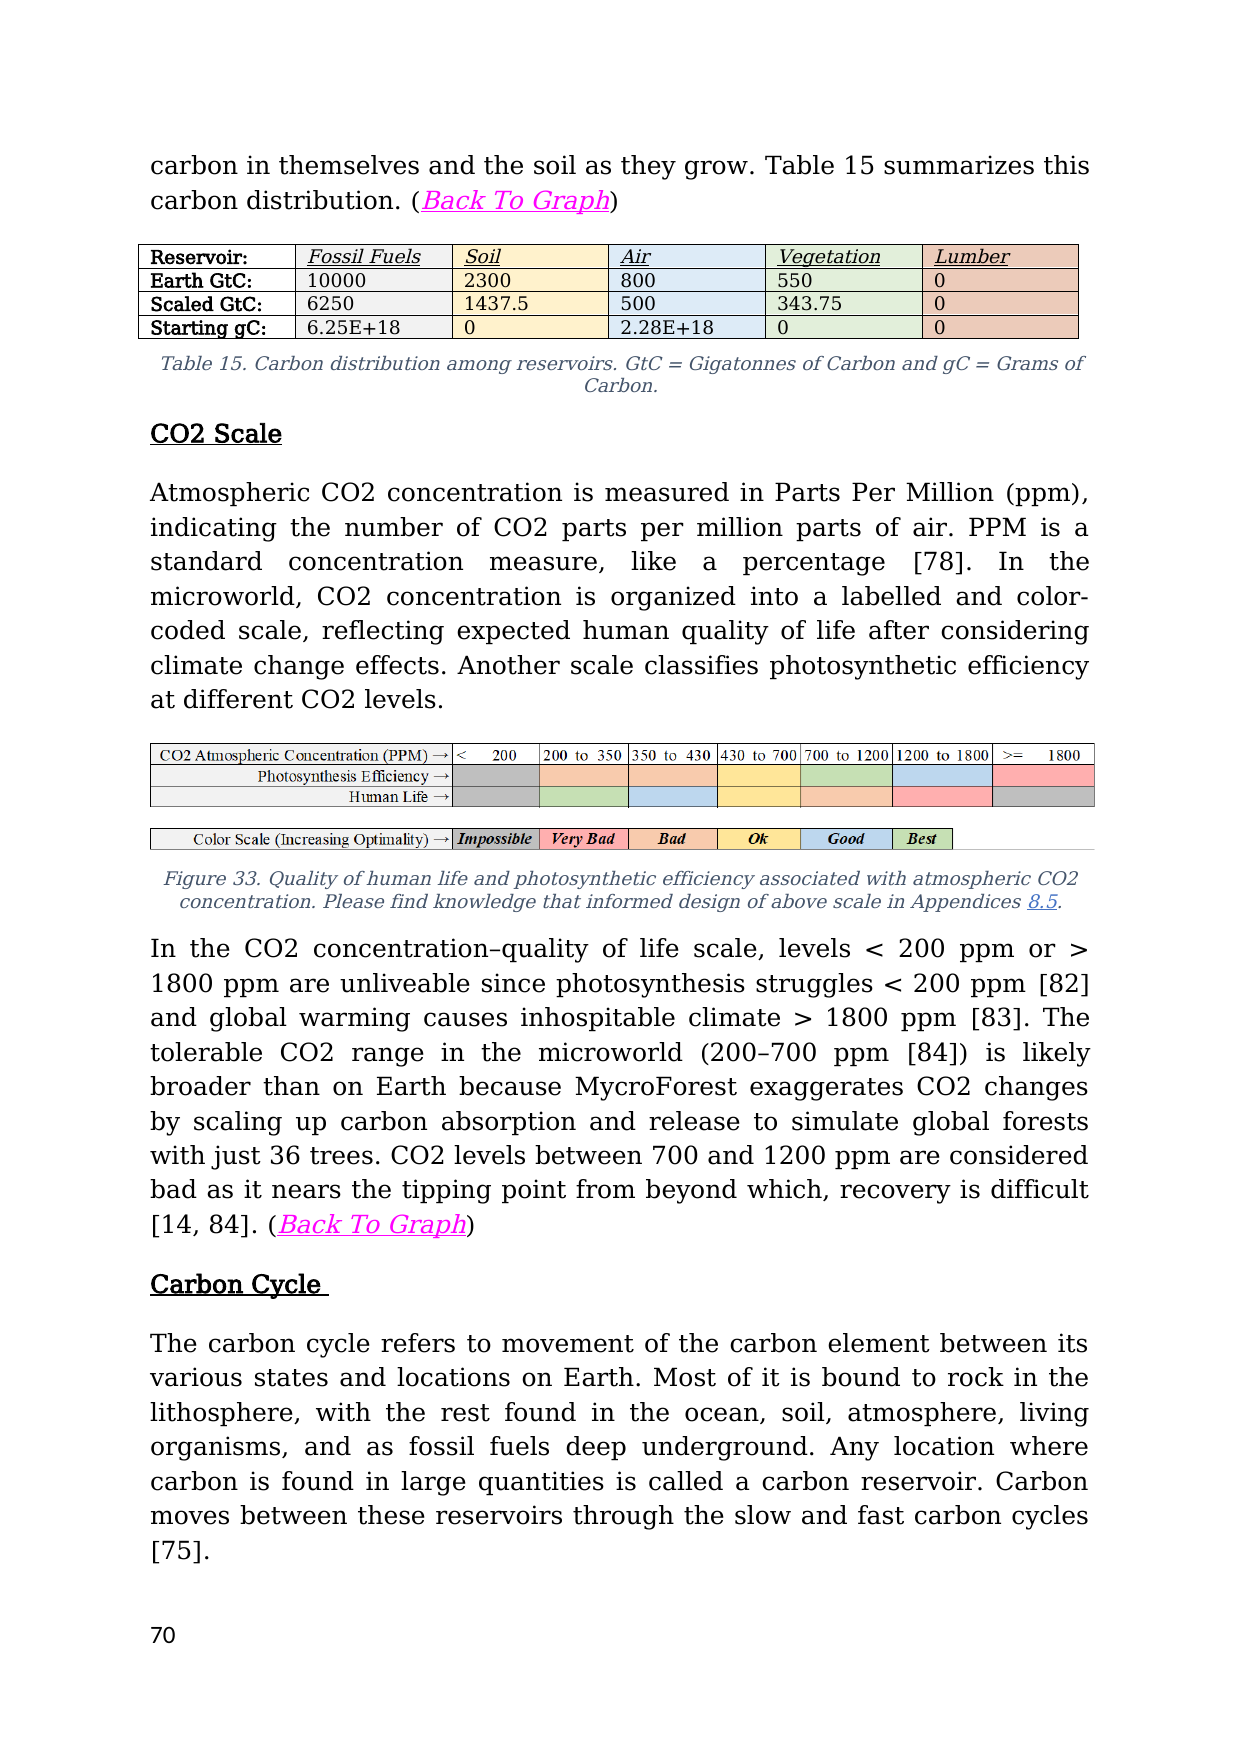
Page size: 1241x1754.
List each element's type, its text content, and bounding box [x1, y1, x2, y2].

subtitle Carbon Cycle [150, 1268, 1090, 1298]
table_cell 0 [923, 316, 1078, 338]
table_cell 6.25E+18 [296, 316, 452, 338]
table_header Vegetation [766, 245, 922, 267]
text The carbon cycle refers to movement of the carbon element between its various states and locations on Earth. Most of it is bound to rock in the lithosphere, with the rest found in the ocean, soil, atmosphere, living organisms, and as fossil fuels deep underground. Any location where carbon is found in large quantities is called a carbon reservoir. Carbon moves between these reservoirs through the slow and fast carbon cycles [75]. [150, 1327, 1090, 1564]
table_cell 0 [453, 316, 608, 338]
table_cell 6250 [296, 292, 452, 314]
table_cell 2.28E+18 [609, 316, 765, 338]
table_cell 0 [766, 316, 922, 338]
table_cell Earth GtC: [139, 269, 295, 291]
text Table 15. Carbon distribution among reservoirs. GtC = Gigatonnes of Carbon and gC = Grams of Carbon. [150, 352, 1090, 397]
table_cell 343.75 [766, 292, 922, 314]
table_cell 1437.5 [453, 292, 608, 314]
table_cell 550 [766, 269, 922, 291]
text Atmospheric CO2 concentration is measured in Parts Per Million (ppm), indicating the number of CO2 parts per million parts of air. PPM is a standard concentration measure, like a percentage [78]. In the microworld, CO2 concentration is organized into a labelled and color-coded scale, reflecting expected human quality of life after considering climate change effects. Another scale classifies photosynthetic efficiency at different CO2 levels. [150, 477, 1090, 714]
table_header Lumber [923, 245, 1078, 267]
picture [150, 743, 1095, 850]
table_cell 10000 [296, 269, 452, 291]
table_cell 0 [923, 269, 1078, 291]
table_cell 500 [609, 292, 765, 314]
table_header Soil [453, 245, 608, 267]
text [150, 150, 1090, 214]
table_header Fossil Fuels [296, 245, 452, 267]
table_cell 0 [923, 292, 1078, 314]
text In the CO2 concentration–quality of life scale, levels < 200 ppm or > 1800 ppm are unliveable since photosynthesis struggles < 200 ppm [82] and global warming causes inhospitable climate > 1800 ppm [83]. The tolerable CO2 range in the microworld (200–700 ppm [84]) is likely broader than on Earth because MycroForest exaggerates CO2 changes by scaling up carbon absorption and release to simulate global forests with just 36 trees. CO2 levels between 700 and 1200 ppm are considered bad as it nears the tipping point from beyond which, recovery is difficult [14, 84]. (Back To Graph) [150, 933, 1090, 1238]
table_cell 2300 [453, 269, 608, 291]
text Figure 33. Quality of human life and photosynthetic efficiency associated with atmospheric CO2 concentration. Please find knowledge that informed design of above scale in Appendices 8.5. [150, 867, 1090, 912]
table_cell Starting gC: [139, 316, 295, 338]
table_cell 800 [609, 269, 765, 291]
subtitle CO2 Scale [150, 417, 1090, 447]
table_header Reservoir: [139, 245, 295, 267]
table_cell Scaled GtC: [139, 292, 295, 314]
table_header Air [609, 245, 765, 267]
